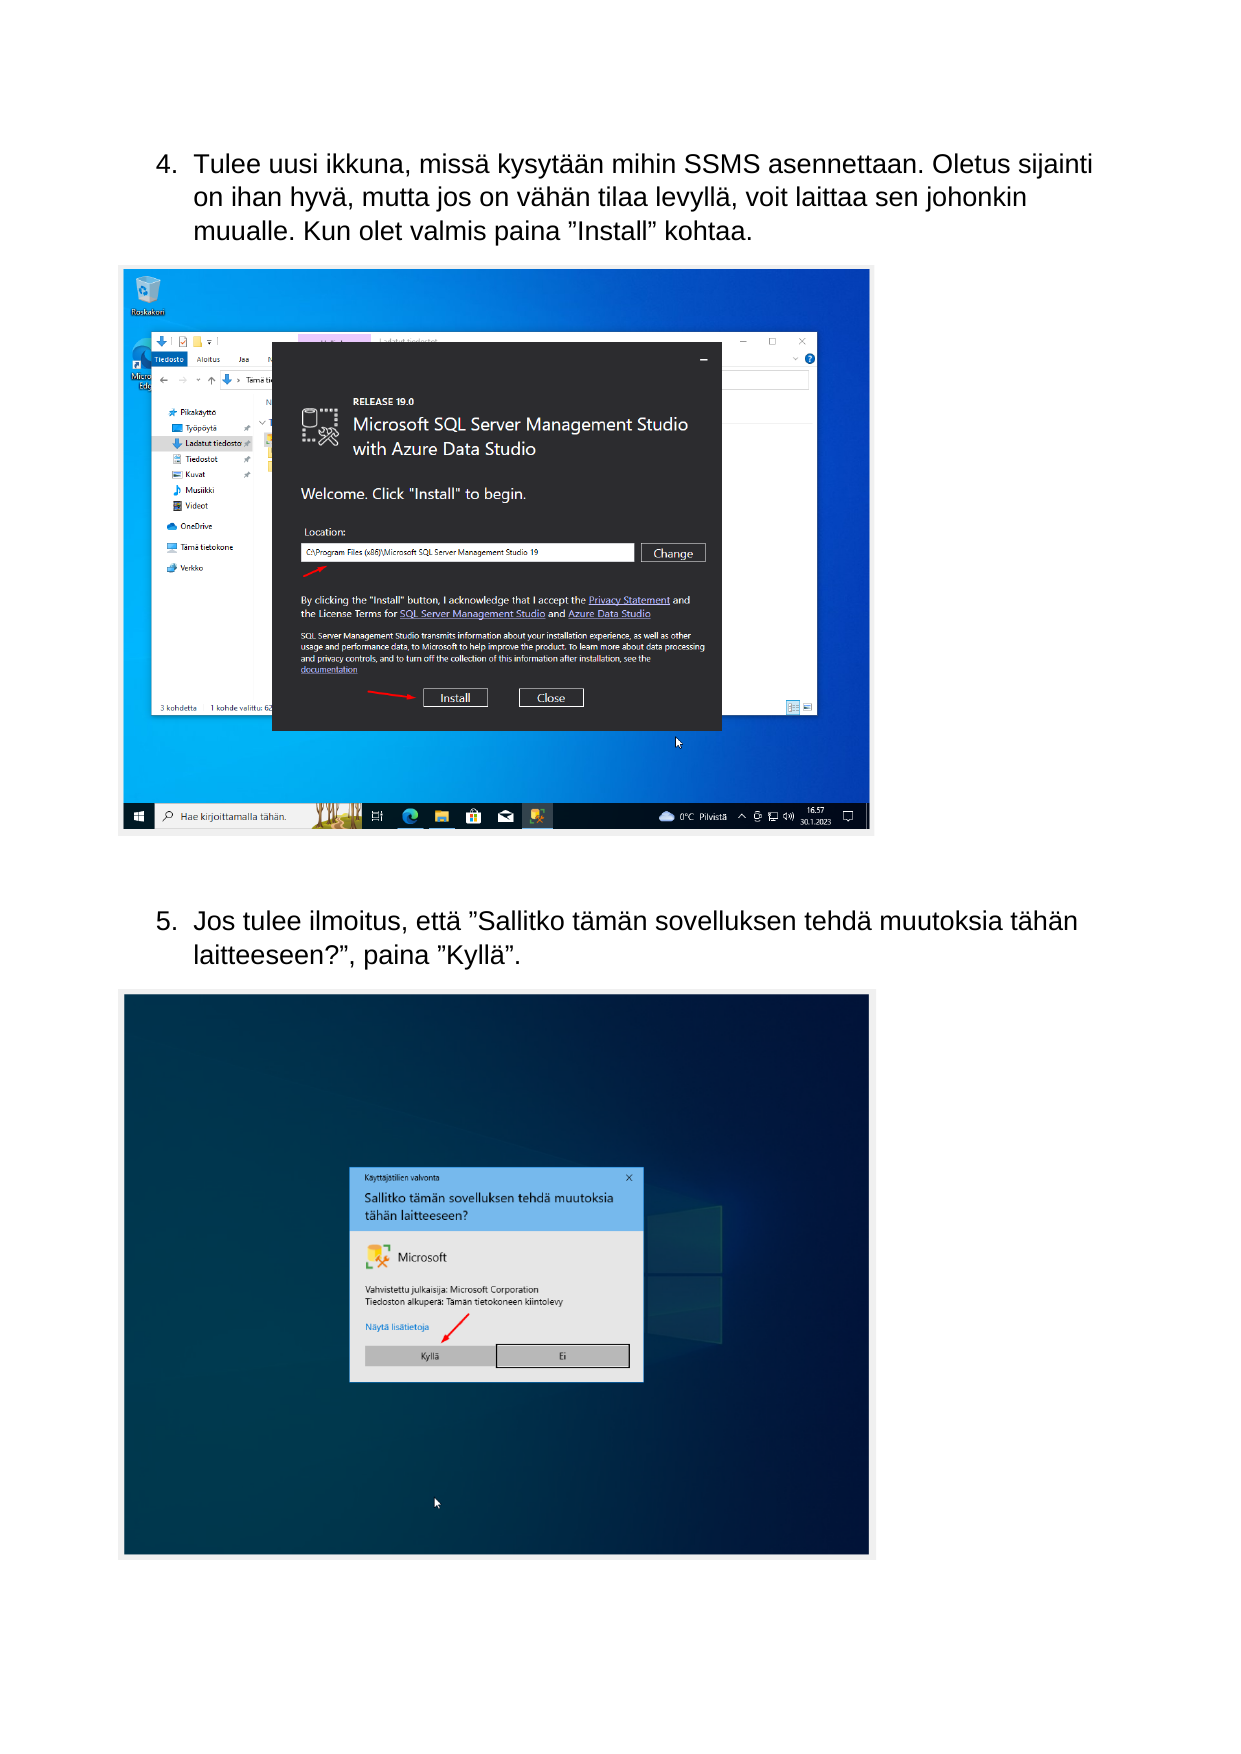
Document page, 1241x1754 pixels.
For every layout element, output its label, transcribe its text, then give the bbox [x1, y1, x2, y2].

list Tulee uusi ikkuna, missä kysytään mihin SSMS asennettaan. Oletus sijainti on ihan hyvä, mutta jos on vähän tilaa levyllä, voit laittaa sen johonkin muualle. Kun olet valmis paina ”Install” kohtaa. [156, 148, 1122, 246]
picture [118, 989, 877, 1560]
picture [118, 265, 875, 836]
list Jos tulee ilmoitus, että ”Sallitko tämän sovelluksen tehdä muutoksia tähän laitteeseen?”, paina ”Kyllä”. [156, 905, 1122, 970]
